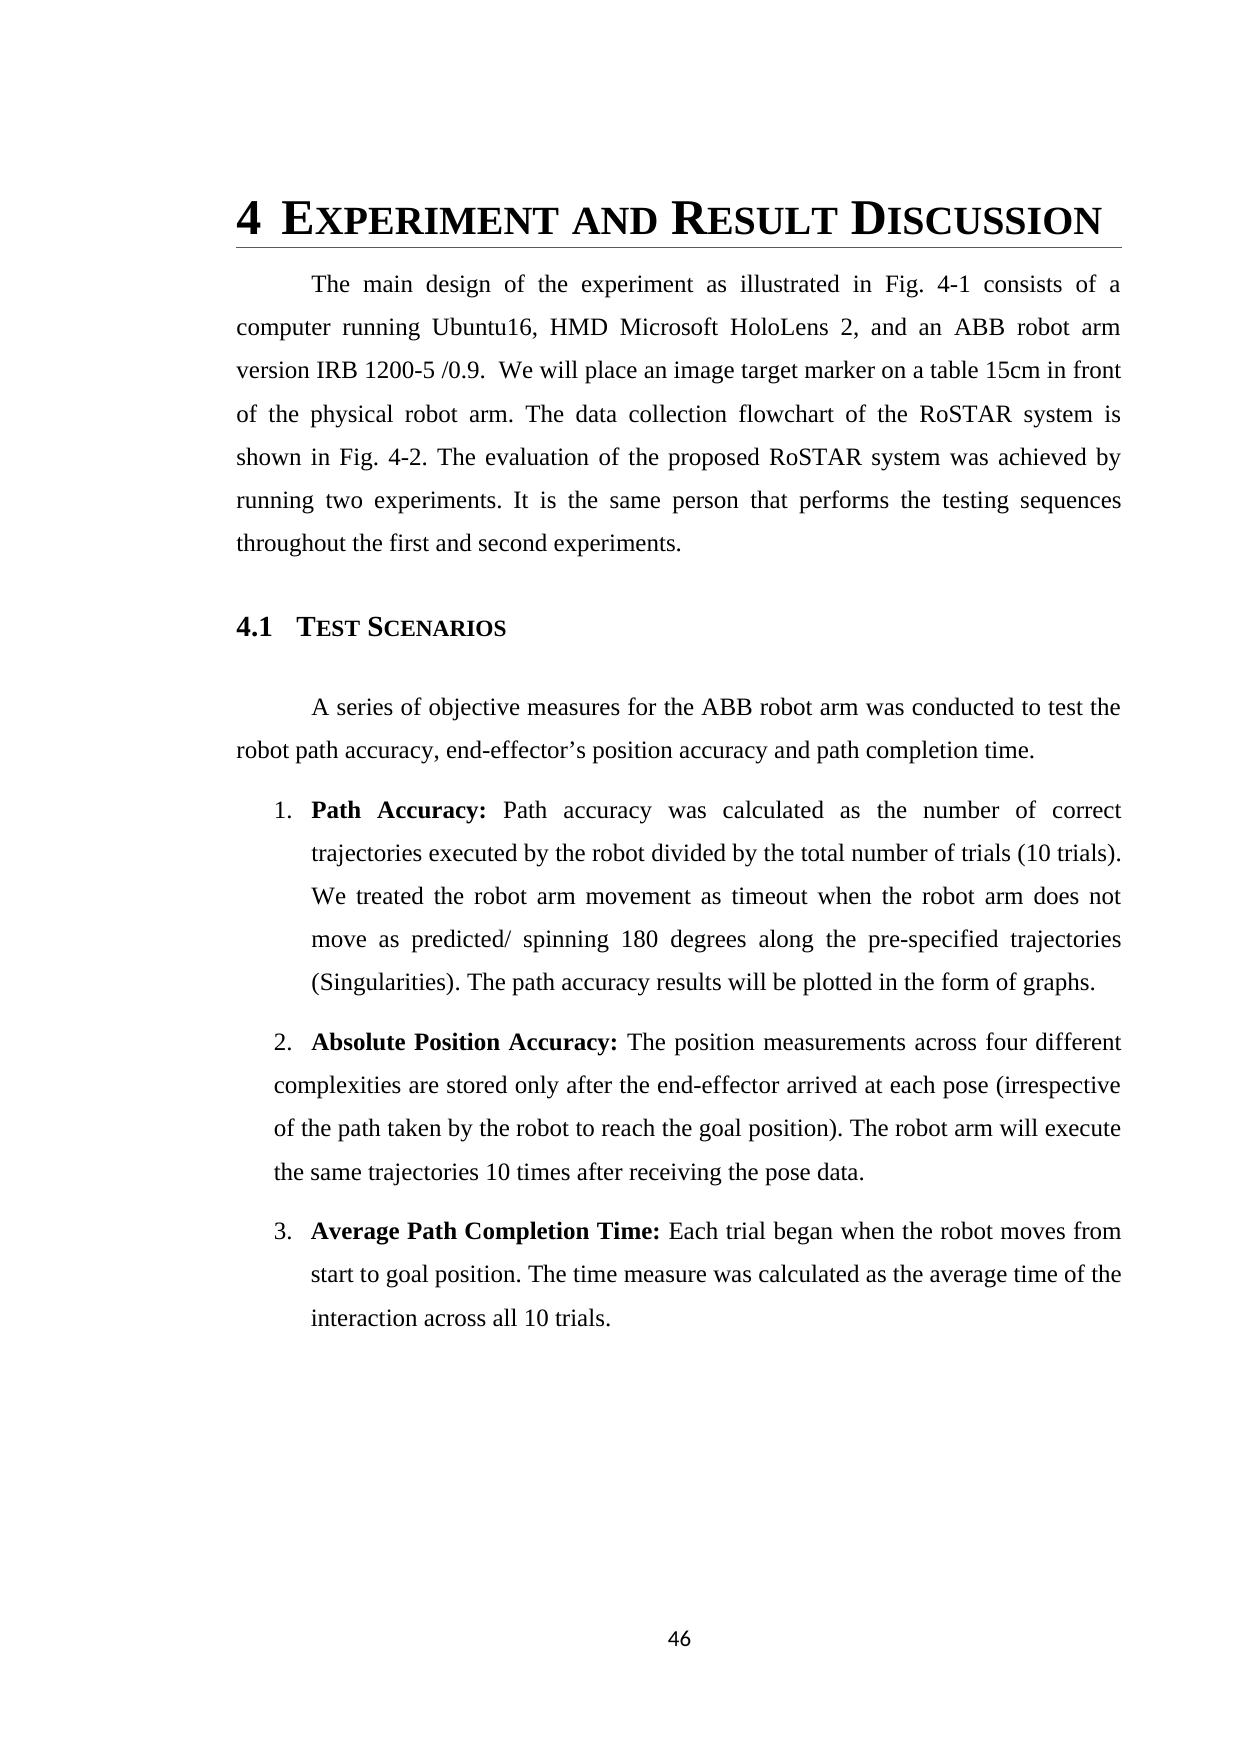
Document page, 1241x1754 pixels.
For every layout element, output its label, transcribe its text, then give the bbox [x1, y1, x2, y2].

text The main design of the experiment as illustrated in Fig. 4-1 consists of a computer running Ubuntu16, HMD Microsoft HoloLens 2, and an ABB robot arm version IRB 1200-5 /0.9. We will place an image target marker on a table 15cm in front of the physical robot arm. The data collection flowchart of the RoSTAR system is shown in Fig. 4-2. The evaluation of the proposed RoSTAR system was achieved by running two experiments. It is the same person that performs the testing sequences throughout the first and second experiments. [236, 269, 1122, 557]
subtitle Test Scenarios [236, 609, 1122, 643]
list Path Accuracy: Path accuracy was calculated as the number of correct trajectories executed by the robot divided by the total number of trials (10 trials). We treated the robot arm movement as timeout when the robot arm does not move as predicted/ spinning 180 degrees along the pre-specified trajectories (Singularities). The path accuracy results will be plotted in the form of graphs. [274, 795, 1122, 996]
list Absolute Position Accuracy: The position measurements across four different complexities are stored only after the end-effector arrived at each pose (irrespective of the path taken by the robot to reach the goal position). The robot arm will execute the same trajectories 10 times after receiving the pose data. [273, 1027, 1122, 1185]
list Average Path Completion Time: Each trial began when the robot moves from start to goal position. The time measure was calculated as the average time of the interaction across all 10 trials. [273, 1216, 1122, 1331]
text A series of objective measures for the ABB robot arm was conducted to test the robot path accuracy, end-effector’s position accuracy and path completion time. [236, 692, 1122, 764]
subtitle Experiment and Result Discussion [236, 187, 1122, 247]
